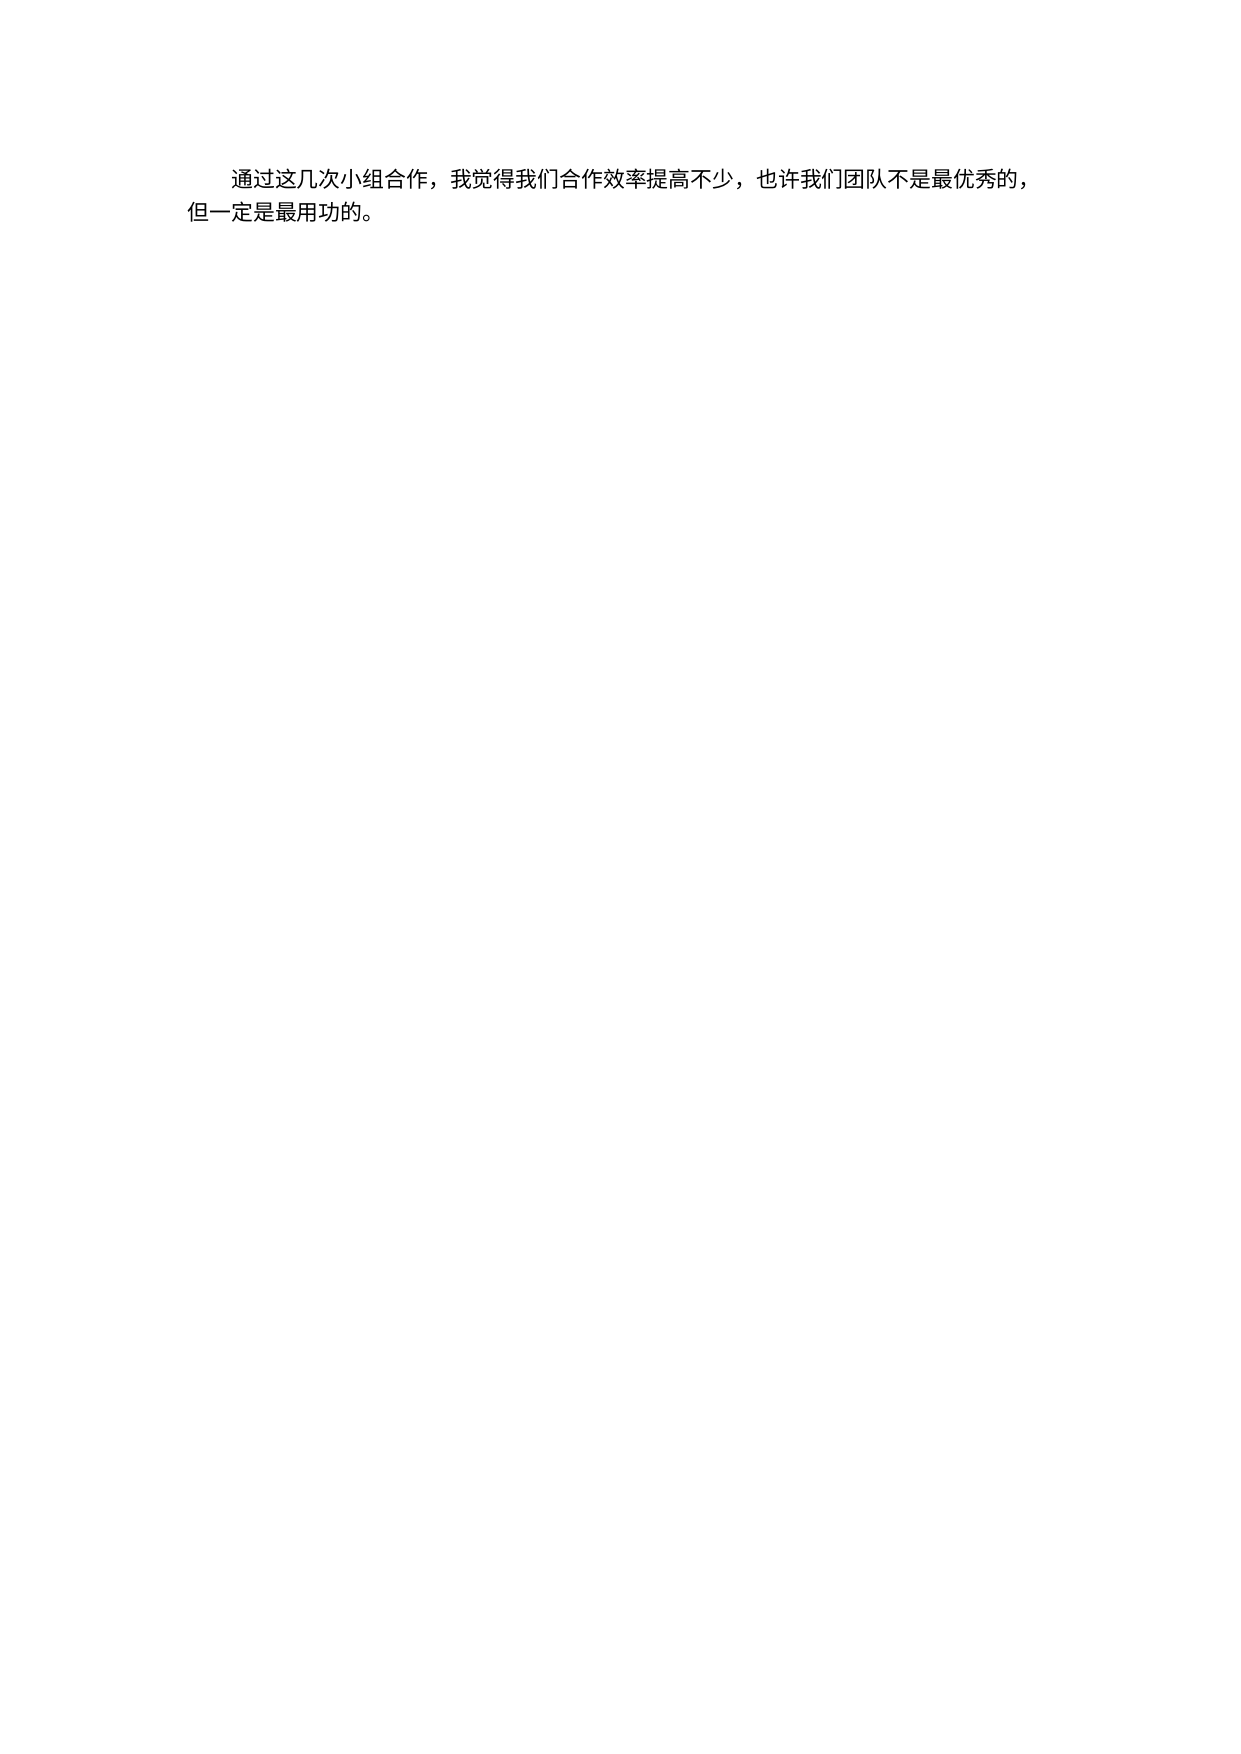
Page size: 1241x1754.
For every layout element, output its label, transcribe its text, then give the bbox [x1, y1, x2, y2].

text 通过这几次小组合作，我觉得我们合作效率提高不少，也许我们团队不是最优秀的，但一定是最用功的。 [187, 162, 1053, 227]
